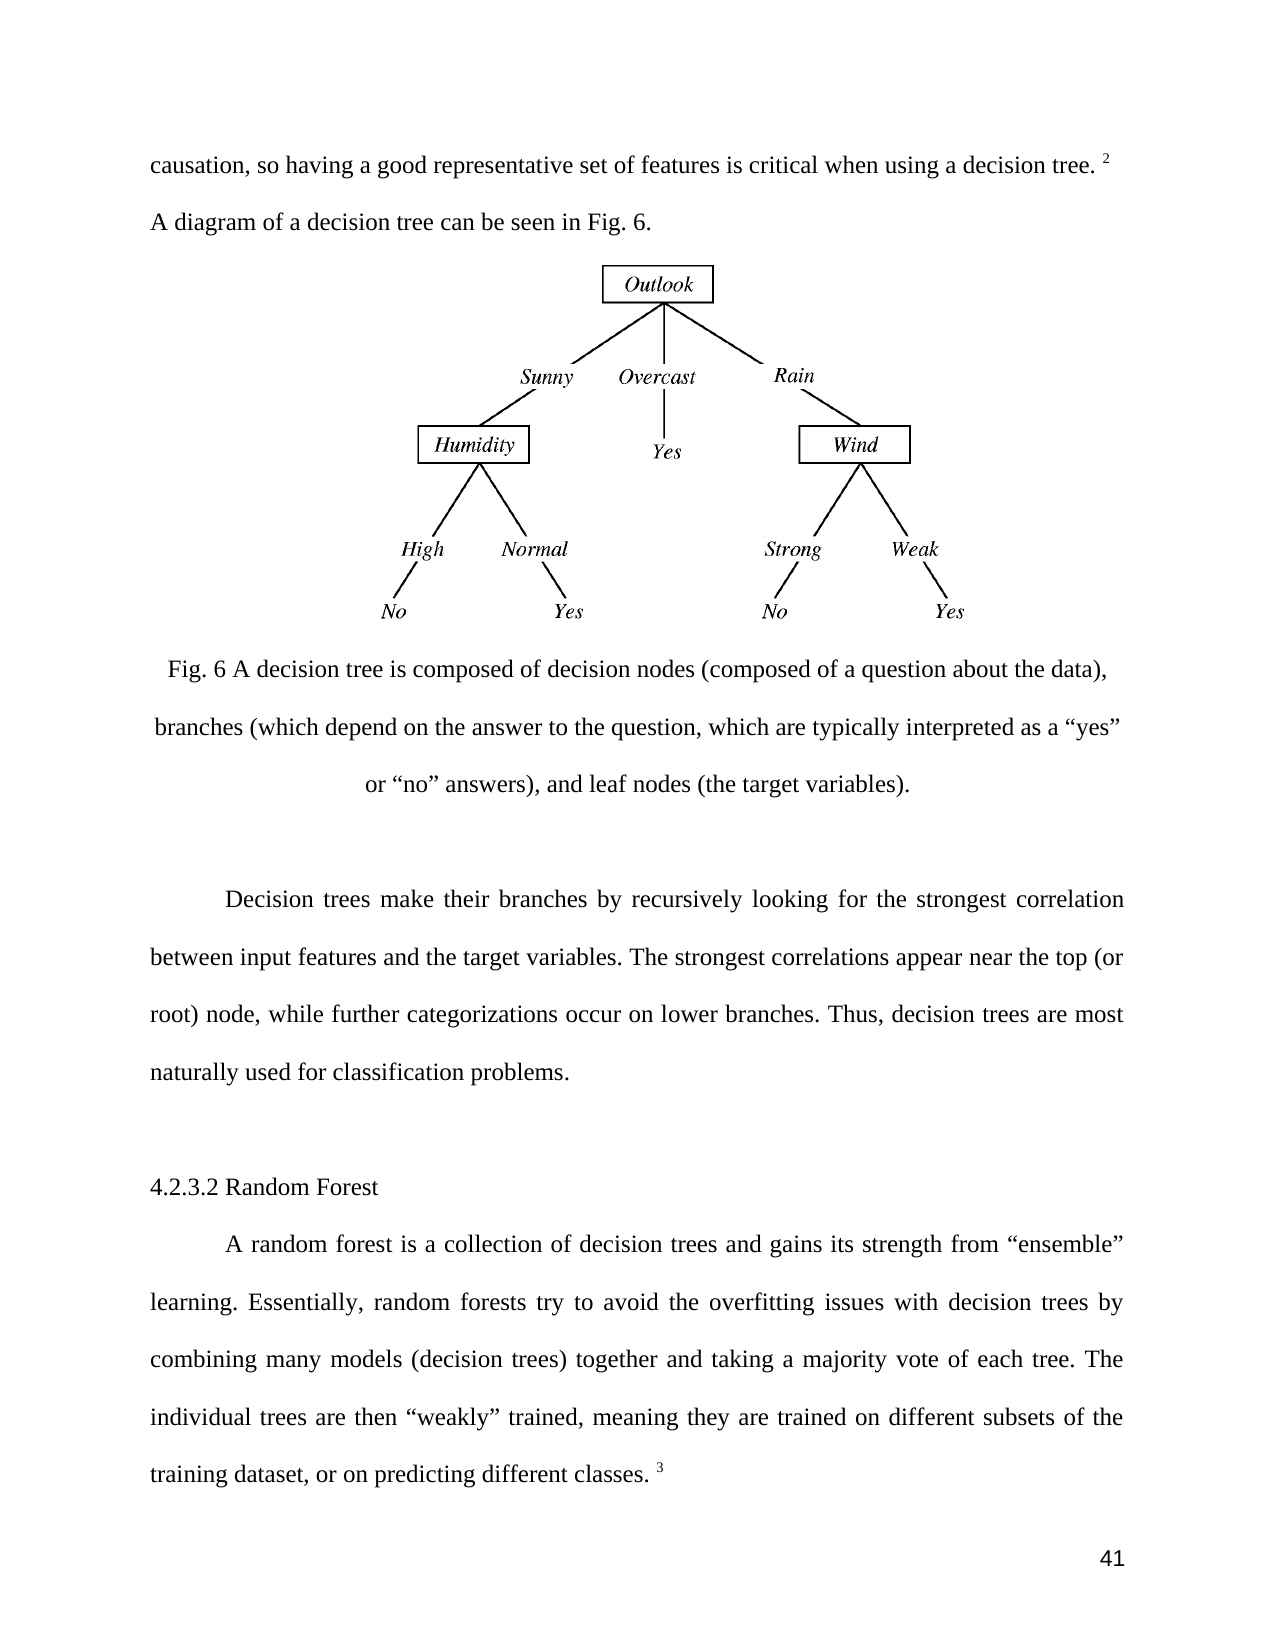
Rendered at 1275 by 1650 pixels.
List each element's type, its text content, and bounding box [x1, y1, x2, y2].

text Decision trees make their branches by recursively looking for the strongest correlation between input features and the target variables. The strongest correlations appear near the top (or root) node, while further categorizations occur on lower branches. Thus, decision trees are most naturally used for classification problems. [150, 884, 1125, 1085]
list Random Forest [150, 1172, 1125, 1200]
text A random forest is a collection of decision trees and gains its strength from “ensemble” learning. Essentially, random forests try to avoid the overfitting issues with decision trees by combining many models (decision trees) together and taking a majority vote of each tree. The individual trees are then “weakly” trained, meaning they are trained on different subsets of the training dataset, or on predicting different classes. 3 [150, 1229, 1125, 1488]
picture [377, 265, 973, 628]
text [150, 150, 1125, 236]
text Fig. 6 A decision tree is composed of decision nodes (composed of a question about the data), branches (which depend on the answer to the question, which are typically interpreted as a “yes” or “no” answers), and leaf nodes (the target variables). [150, 654, 1125, 798]
